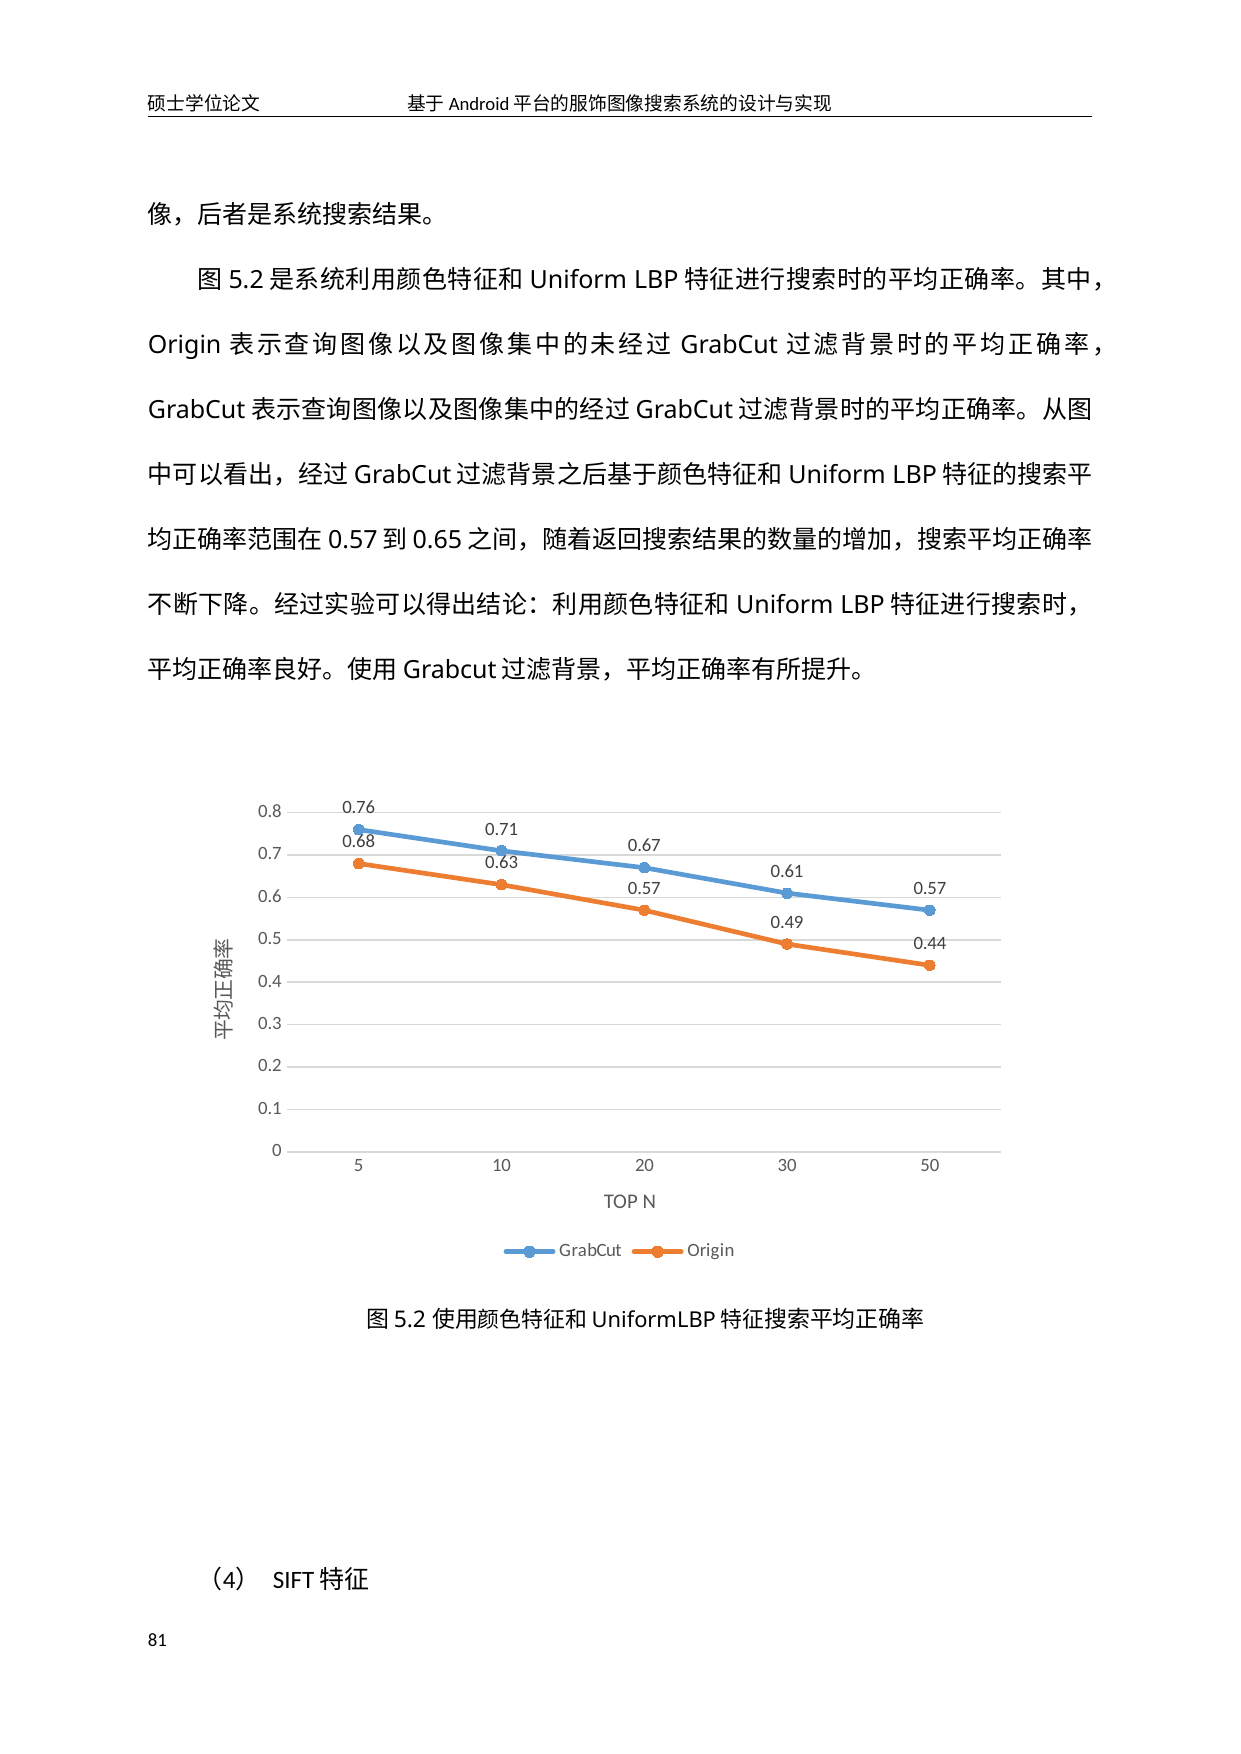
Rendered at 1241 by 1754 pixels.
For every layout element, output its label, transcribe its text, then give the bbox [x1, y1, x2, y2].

list SIFT特征 [198, 1545, 1092, 1610]
text 图5.2 使用颜色特征和UniformLBP特征搜索平均正确率 [198, 765, 1092, 1350]
text 图5.2是系统利用颜色特征和Uniform LBP特征进行搜索时的平均正确率。其中，Origin表示查询图像以及图像集中的未经过GrabCut过滤背景时的平均正确率，GrabCut表示查询图像以及图像集中的经过GrabCut过滤背景时的平均正确率。从图中可以看出，经过GrabCut过滤背景之后基于颜色特征和Uniform LBP特征的搜索平均正确率范围在0.57到0.65之间，随着返回搜索结果的数量的增加，搜索平均正确率不断下降。经过实验可以得出结论：利用颜色特征和Uniform LBP特征进行搜索时，平均正确率良好。使用Grabcut过滤背景，平均正确率有所提升。 [148, 245, 1092, 700]
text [148, 180, 1092, 245]
